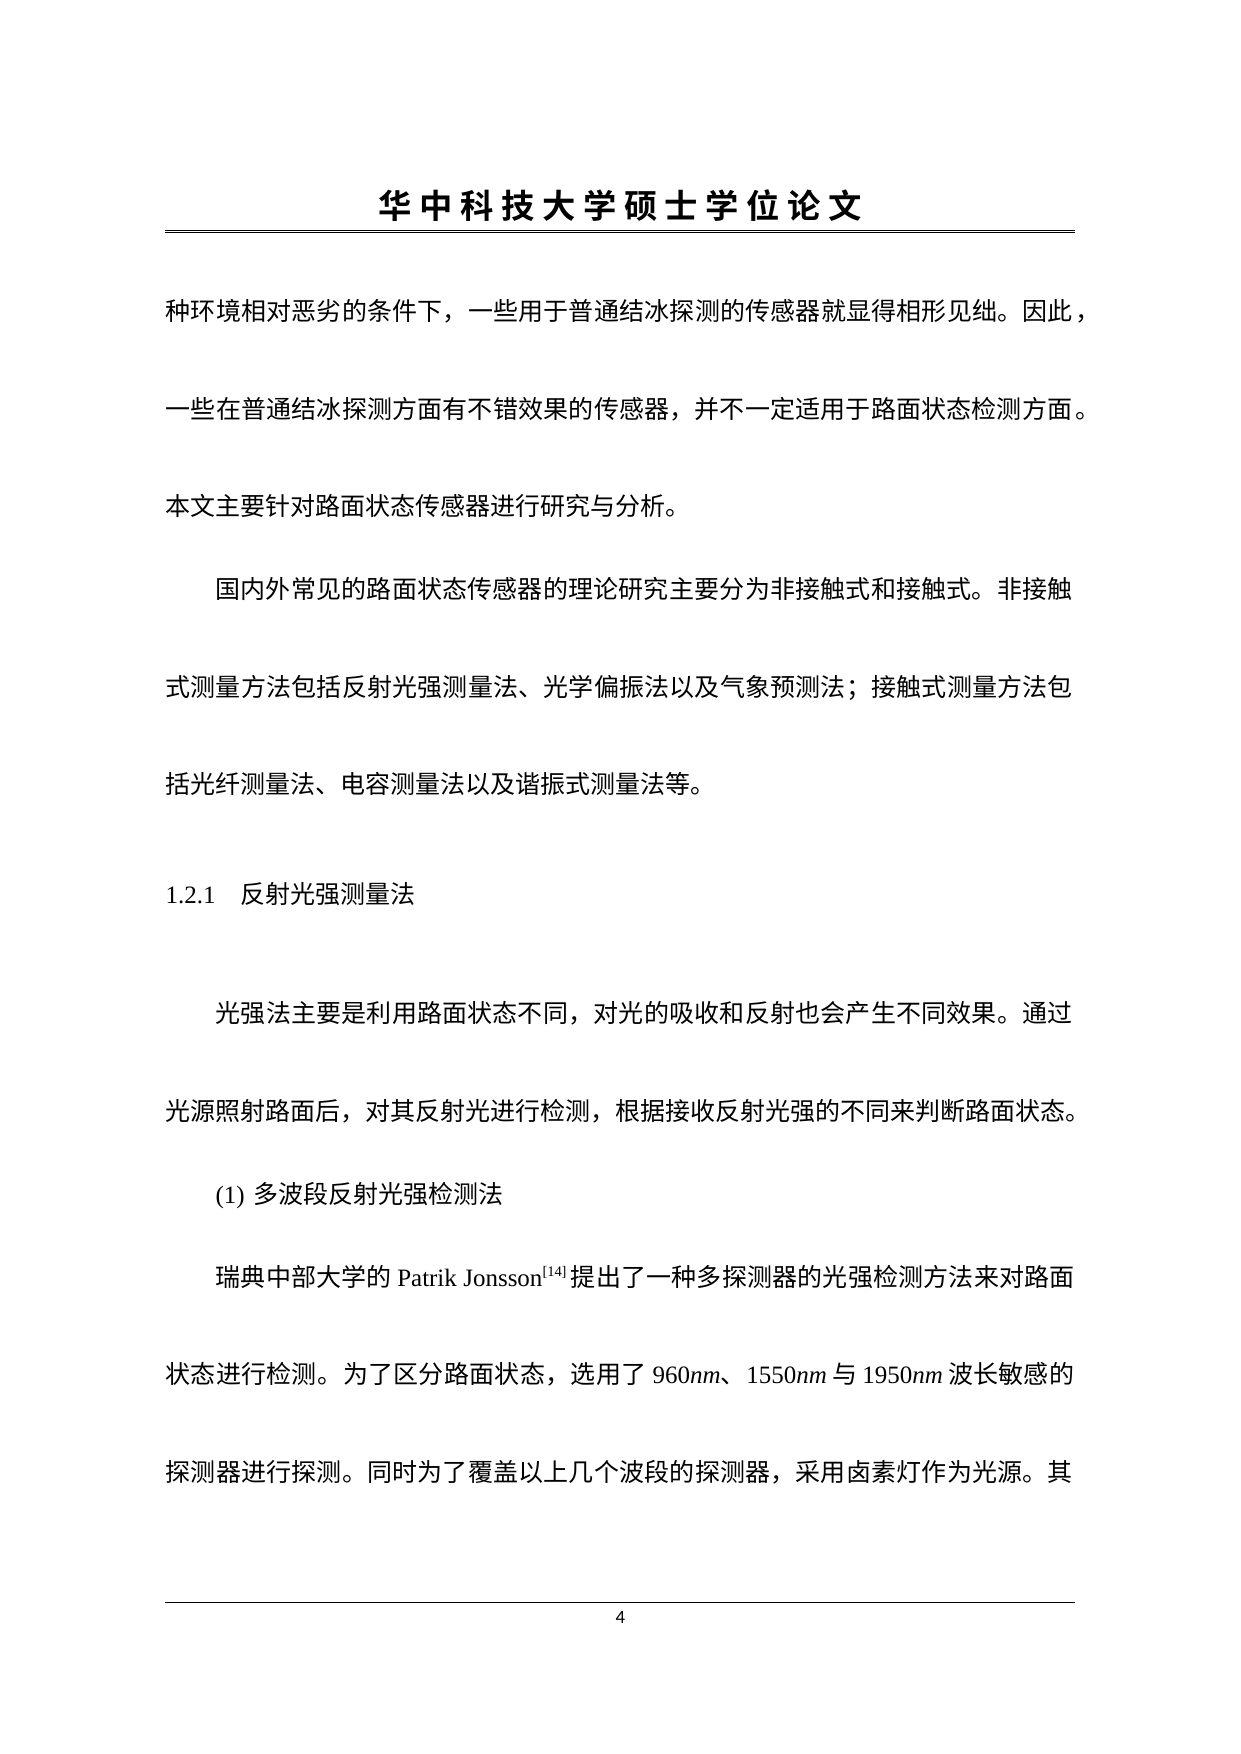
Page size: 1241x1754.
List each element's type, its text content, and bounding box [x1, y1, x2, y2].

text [165, 1243, 1075, 1503]
text 光强法主要是利用路面状态不同，对光的吸收和反射也会产生不同效果。通过光源照射路面后，对其反射光进行检测，根据接收反射光强的不同来判断路面状态。 [165, 979, 1075, 1142]
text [165, 277, 1075, 537]
list 多波段反射光强检测法 [215, 1160, 1075, 1225]
text 国内外常见的路面状态传感器的理论研究主要分为非接触式和接触式。非接触式测量方法包括反射光强测量法、光学偏振法以及气象预测法；接触式测量方法包括光纤测量法、电容测量法以及谐振式测量法等。 [165, 555, 1075, 815]
list 反射光强测量法 [165, 861, 1075, 926]
